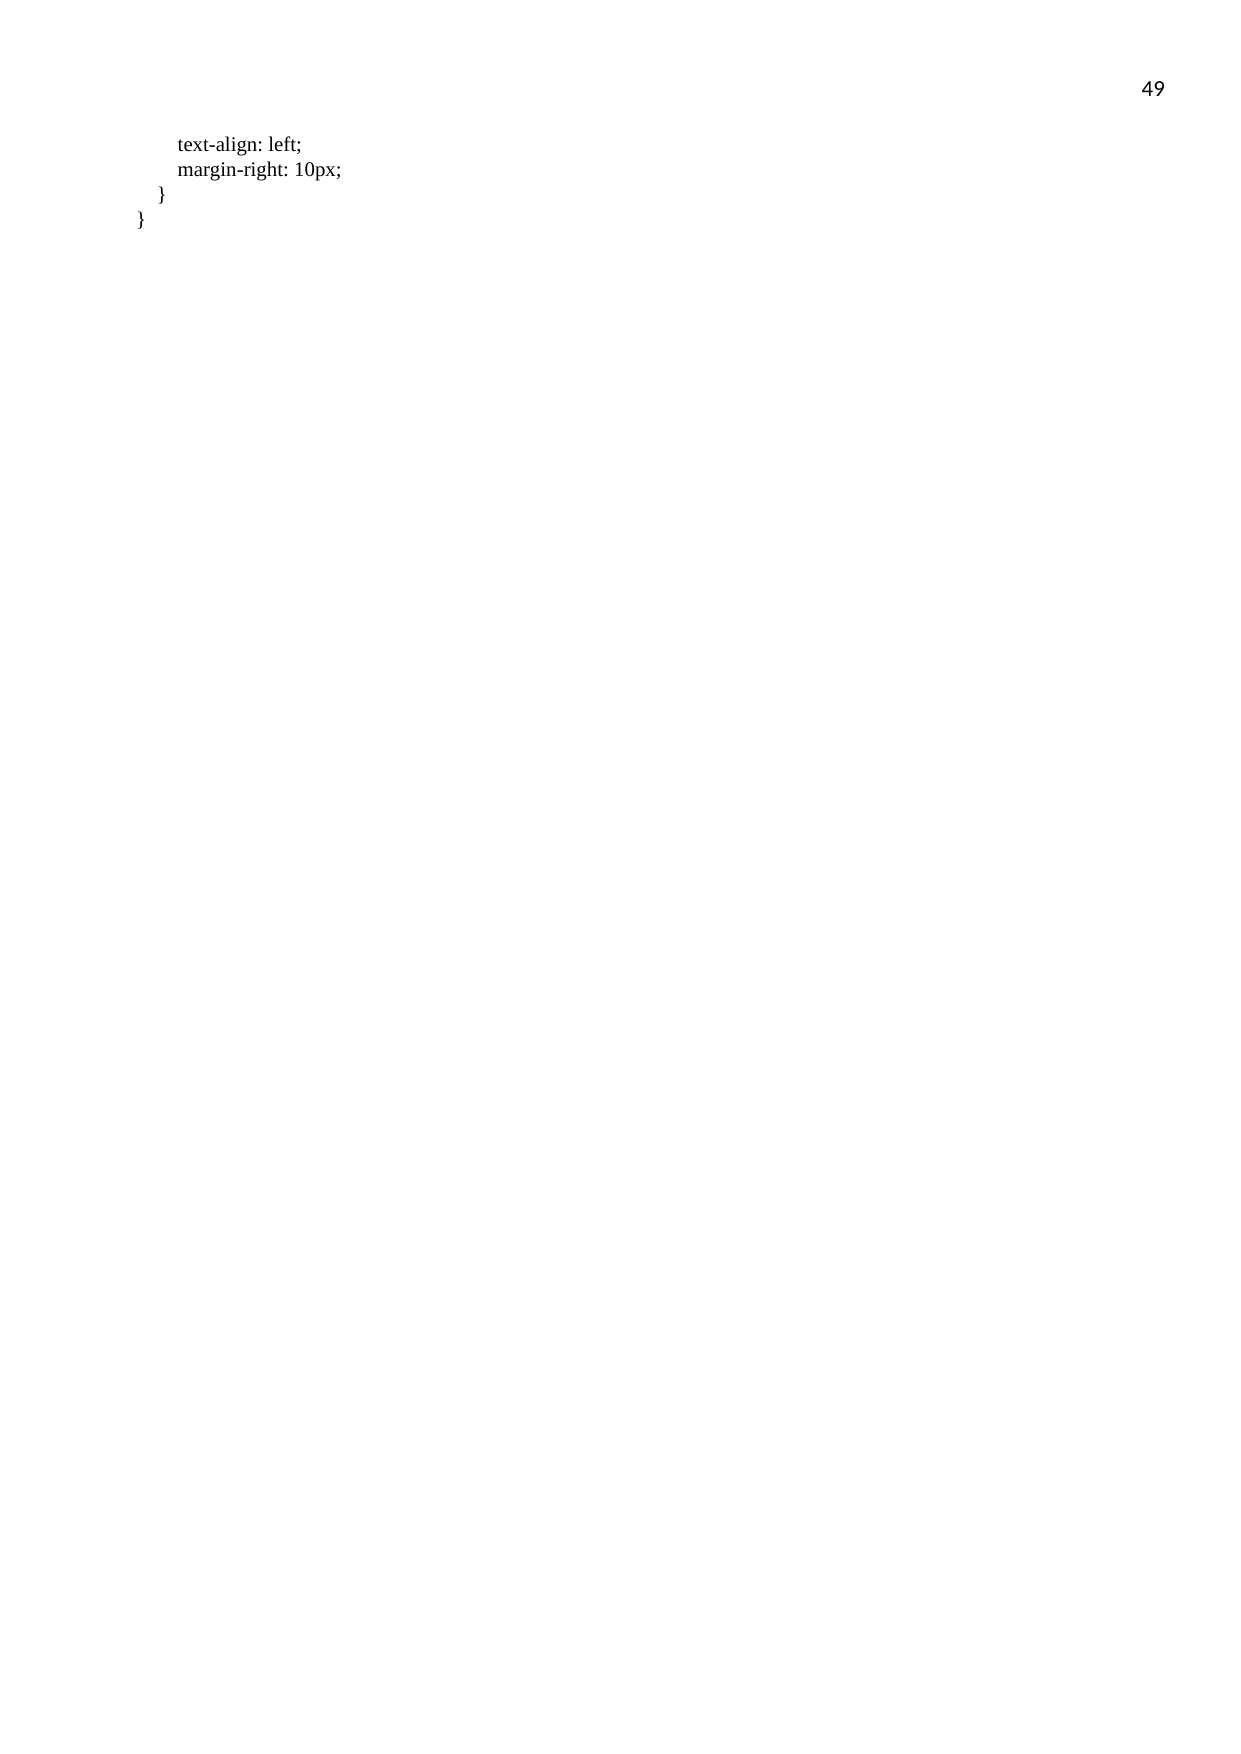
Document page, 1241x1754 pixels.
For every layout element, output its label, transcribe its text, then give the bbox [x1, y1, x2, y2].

text } [136, 206, 1164, 231]
text } [136, 181, 1164, 206]
text text-align: left; [136, 131, 1164, 156]
text margin-right: 10px; [136, 156, 1164, 181]
